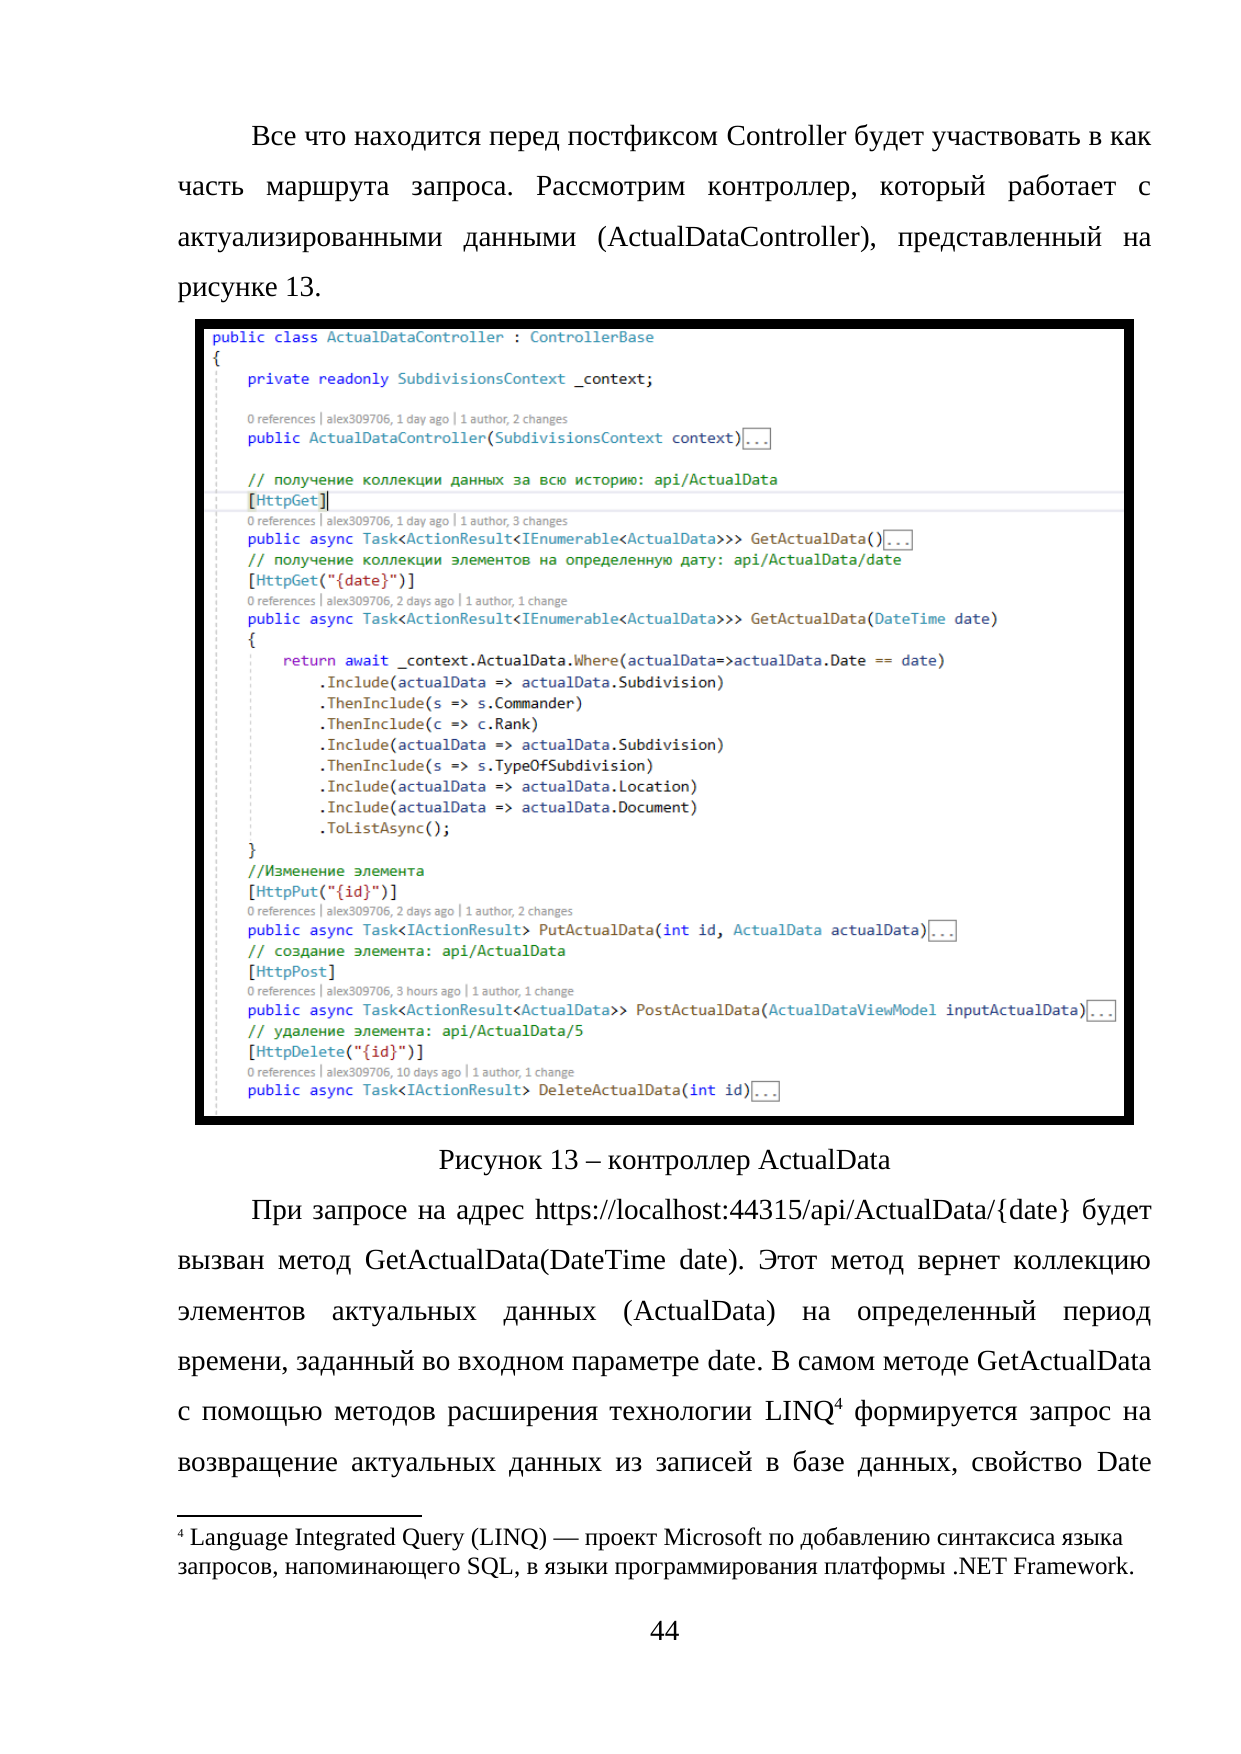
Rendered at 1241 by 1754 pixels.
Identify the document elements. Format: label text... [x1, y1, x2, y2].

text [177, 1192, 1152, 1477]
text Все что находится перед постфиксом Controller будет участвовать в как часть маршрута запроса. Рассмотрим контроллер, который работает с актуализированными данными (ActualDataController), представленный на рисунке 13. [177, 118, 1152, 303]
picture [204, 329, 1124, 1116]
